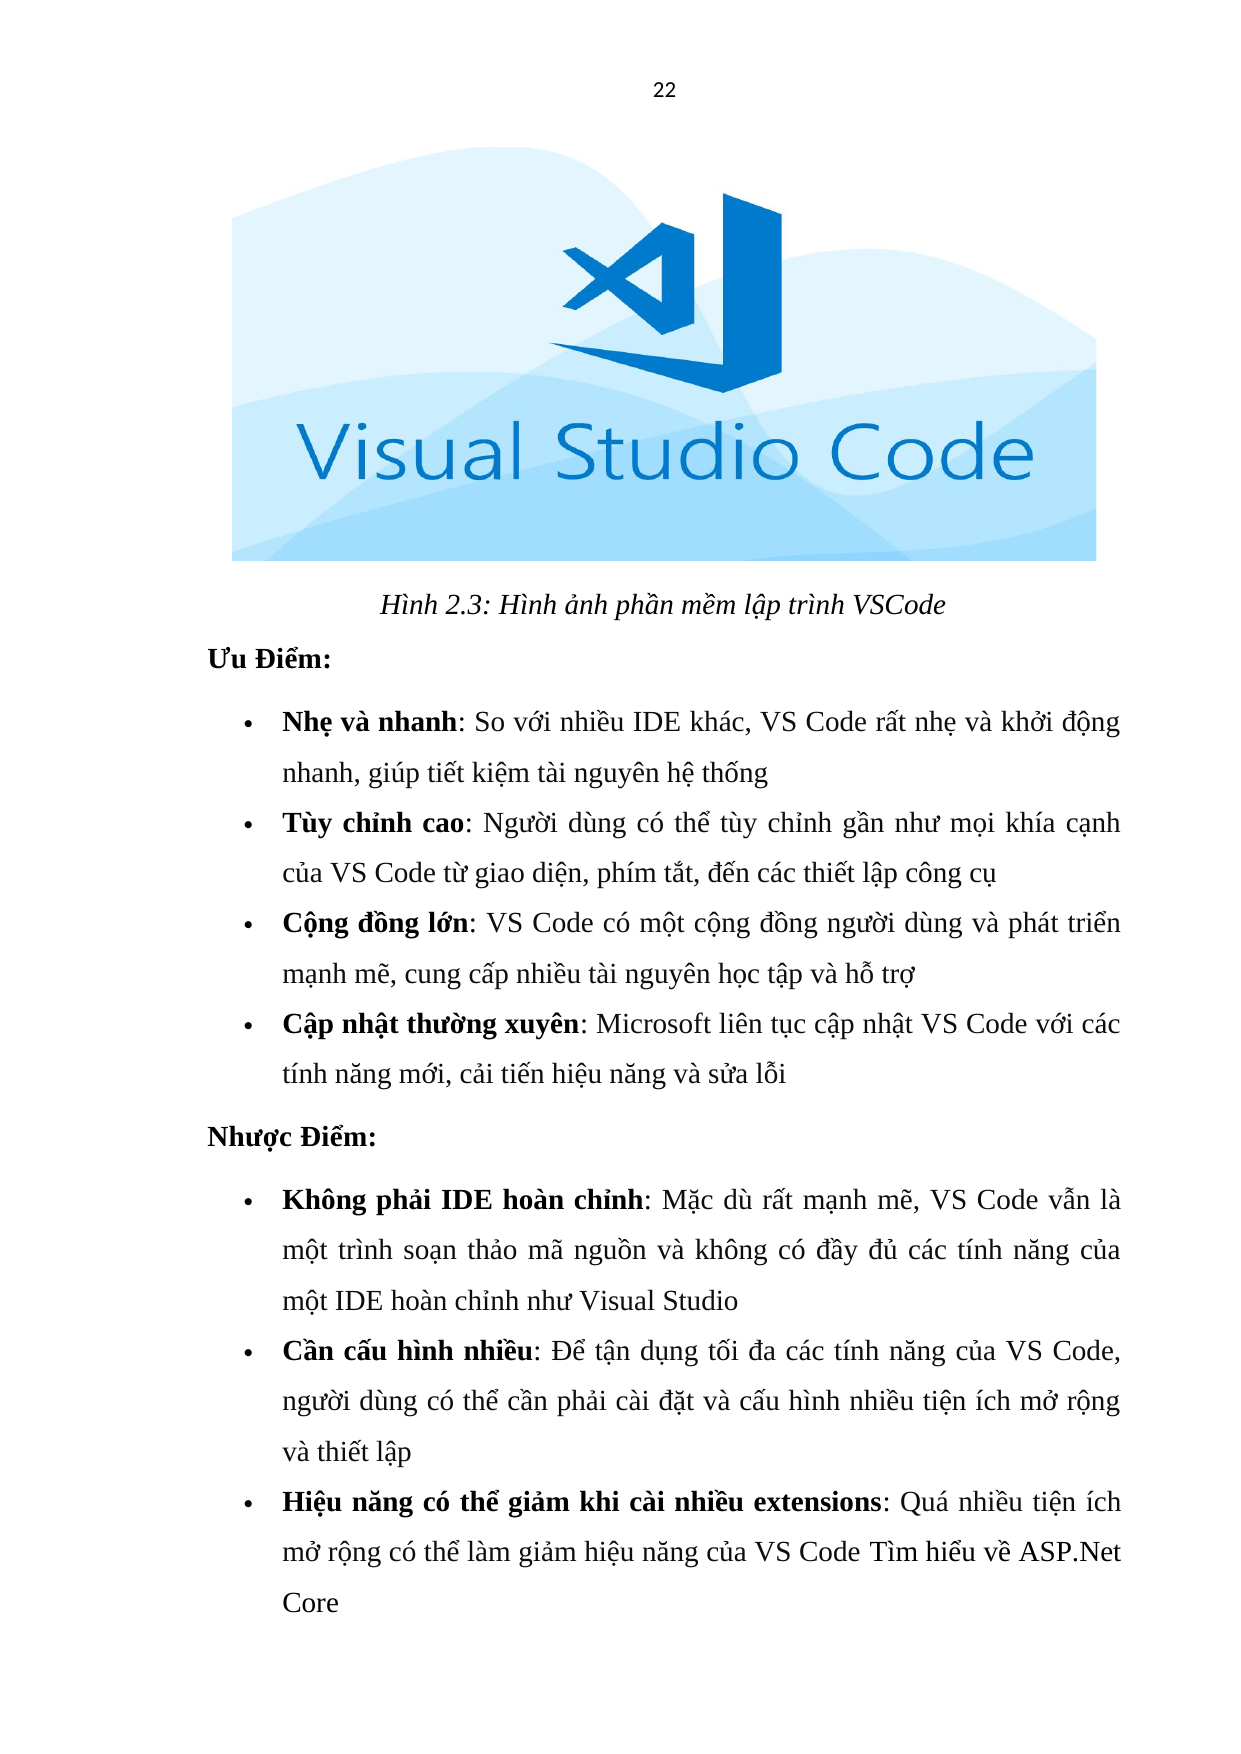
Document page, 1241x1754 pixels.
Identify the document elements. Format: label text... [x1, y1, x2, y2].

text Ưu Điểm: [207, 642, 1122, 675]
text Hình 2.3: Hình ảnh phần mềm lập trình VSCode [207, 587, 1122, 621]
list Nhẹ và nhanh: So với nhiều IDE khác, VS Code rất nhẹ và khởi động nhanh, giúp tiết kiệm tài nguyên hệ thống [244, 704, 1122, 788]
picture [232, 147, 1097, 561]
list Không phải IDE hoàn chỉnh: Mặc dù rất mạnh mẽ, VS Code vẫn là một trình soạn thảo mã nguồn và không có đầy đủ các tính năng của một IDE hoàn chỉnh như Visual Studio [244, 1182, 1122, 1316]
list Hiệu năng có thể giảm khi cài nhiều extensions: Quá nhiều tiện ích mở rộng có thể làm giảm hiệu năng của VS Code Tìm hiểu về ASP.Net Core [244, 1484, 1122, 1618]
list Cần cấu hình nhiều: Để tận dụng tối đa các tính năng của VS Code, người dùng có thể cần phải cài đặt và cấu hình nhiều tiện ích mở rộng và thiết lập [244, 1333, 1122, 1467]
list Tùy chỉnh cao: Người dùng có thể tùy chỉnh gần như mọi khía cạnh của VS Code từ giao diện, phím tắt, đến các thiết lập công cụ [244, 805, 1122, 889]
list Cộng đồng lớn: VS Code có một cộng đồng người dùng và phát triển mạnh mẽ, cung cấp nhiều tài nguyên học tập và hỗ trợ [244, 906, 1122, 989]
text Nhược Điểm: [207, 1119, 1122, 1153]
list Cập nhật thường xuyên: Microsoft liên tục cập nhật VS Code với các tính năng mới, cải tiến hiệu năng và sửa lỗi [244, 1006, 1122, 1090]
